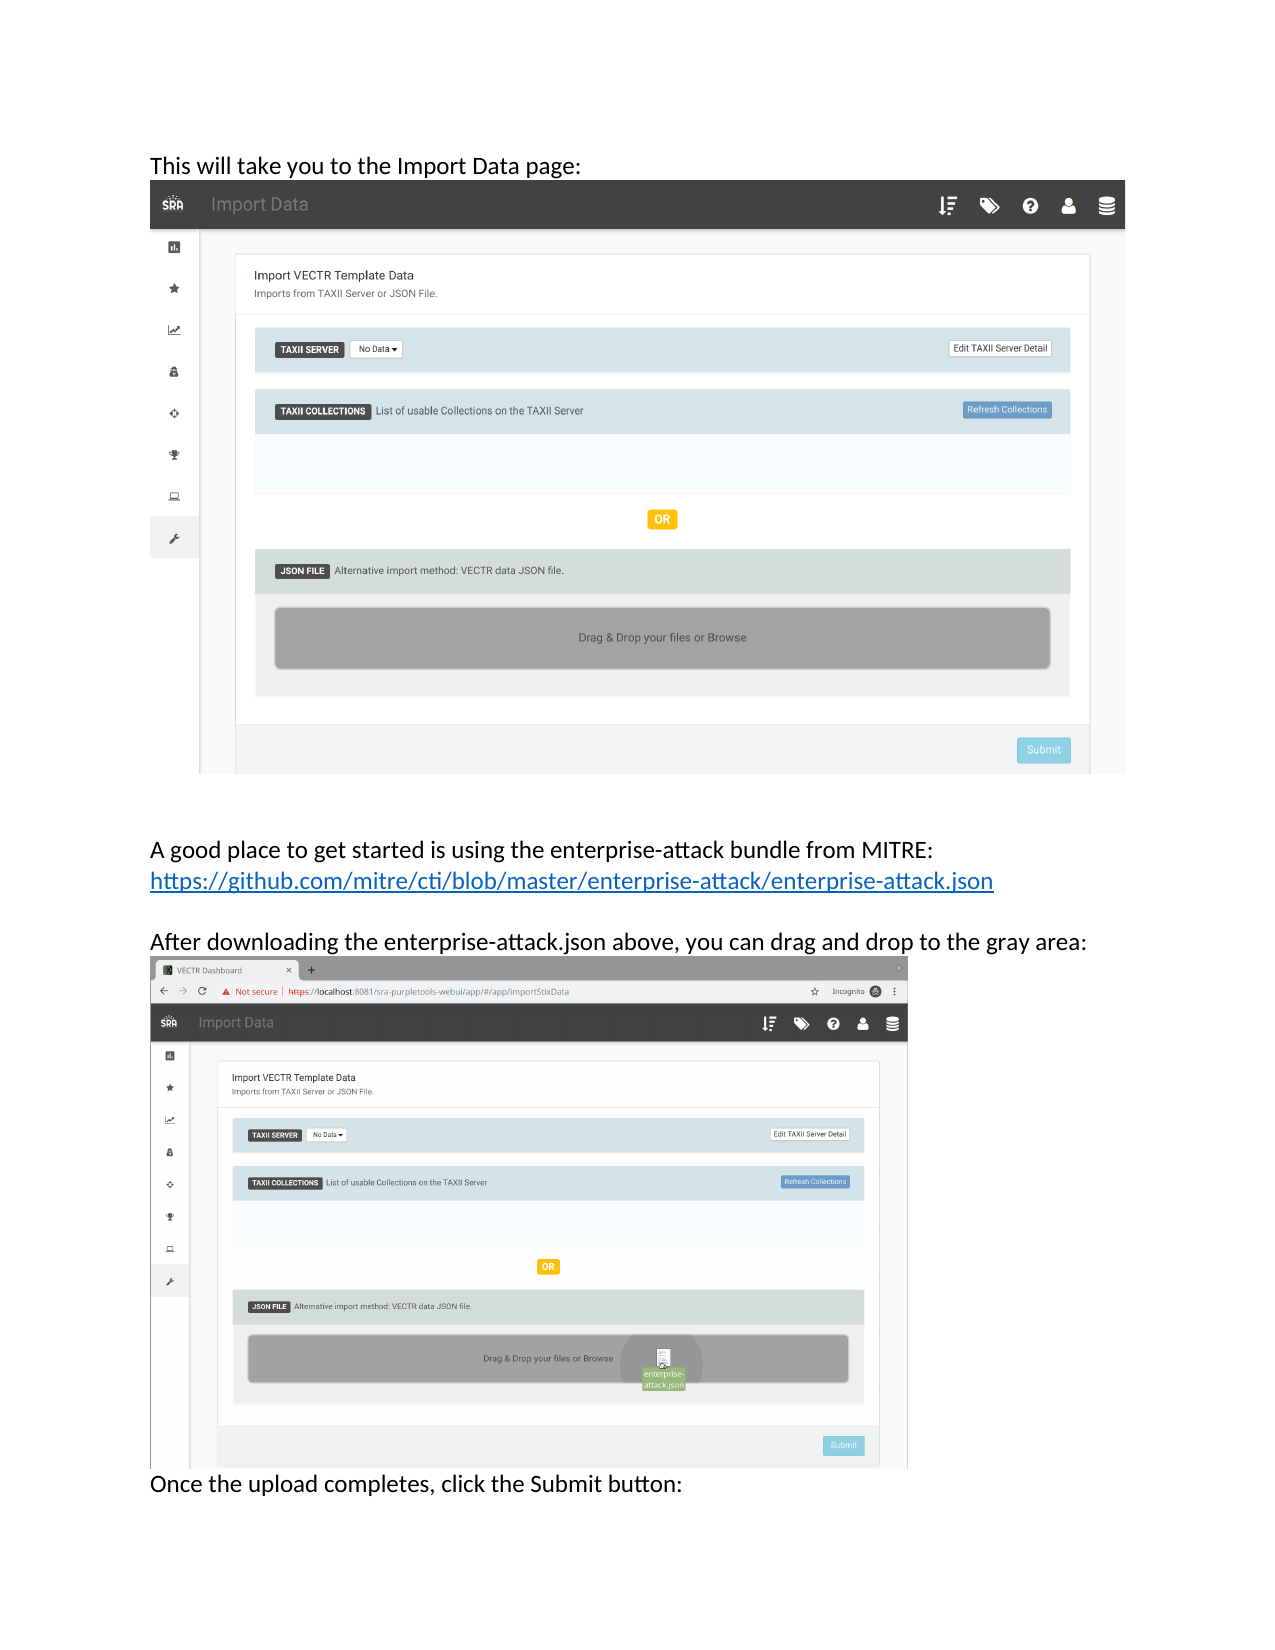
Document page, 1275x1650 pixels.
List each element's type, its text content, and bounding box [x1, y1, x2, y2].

picture [150, 180, 1125, 774]
text https://github.com/mitre/cti/blob/master/enterprise-attack/enterprise-attack.json [150, 865, 1125, 896]
text A good place to get started is using the enterprise-attack bundle from MITRE: [150, 835, 1125, 865]
text Once the upload completes, click the Submit button: [150, 1468, 1125, 1499]
picture [150, 956, 908, 1469]
text This will take you to the Import Data page: [150, 150, 1125, 180]
text After downloading the enterprise-attack.json above, you can drag and drop to the gray area: [150, 926, 1125, 957]
